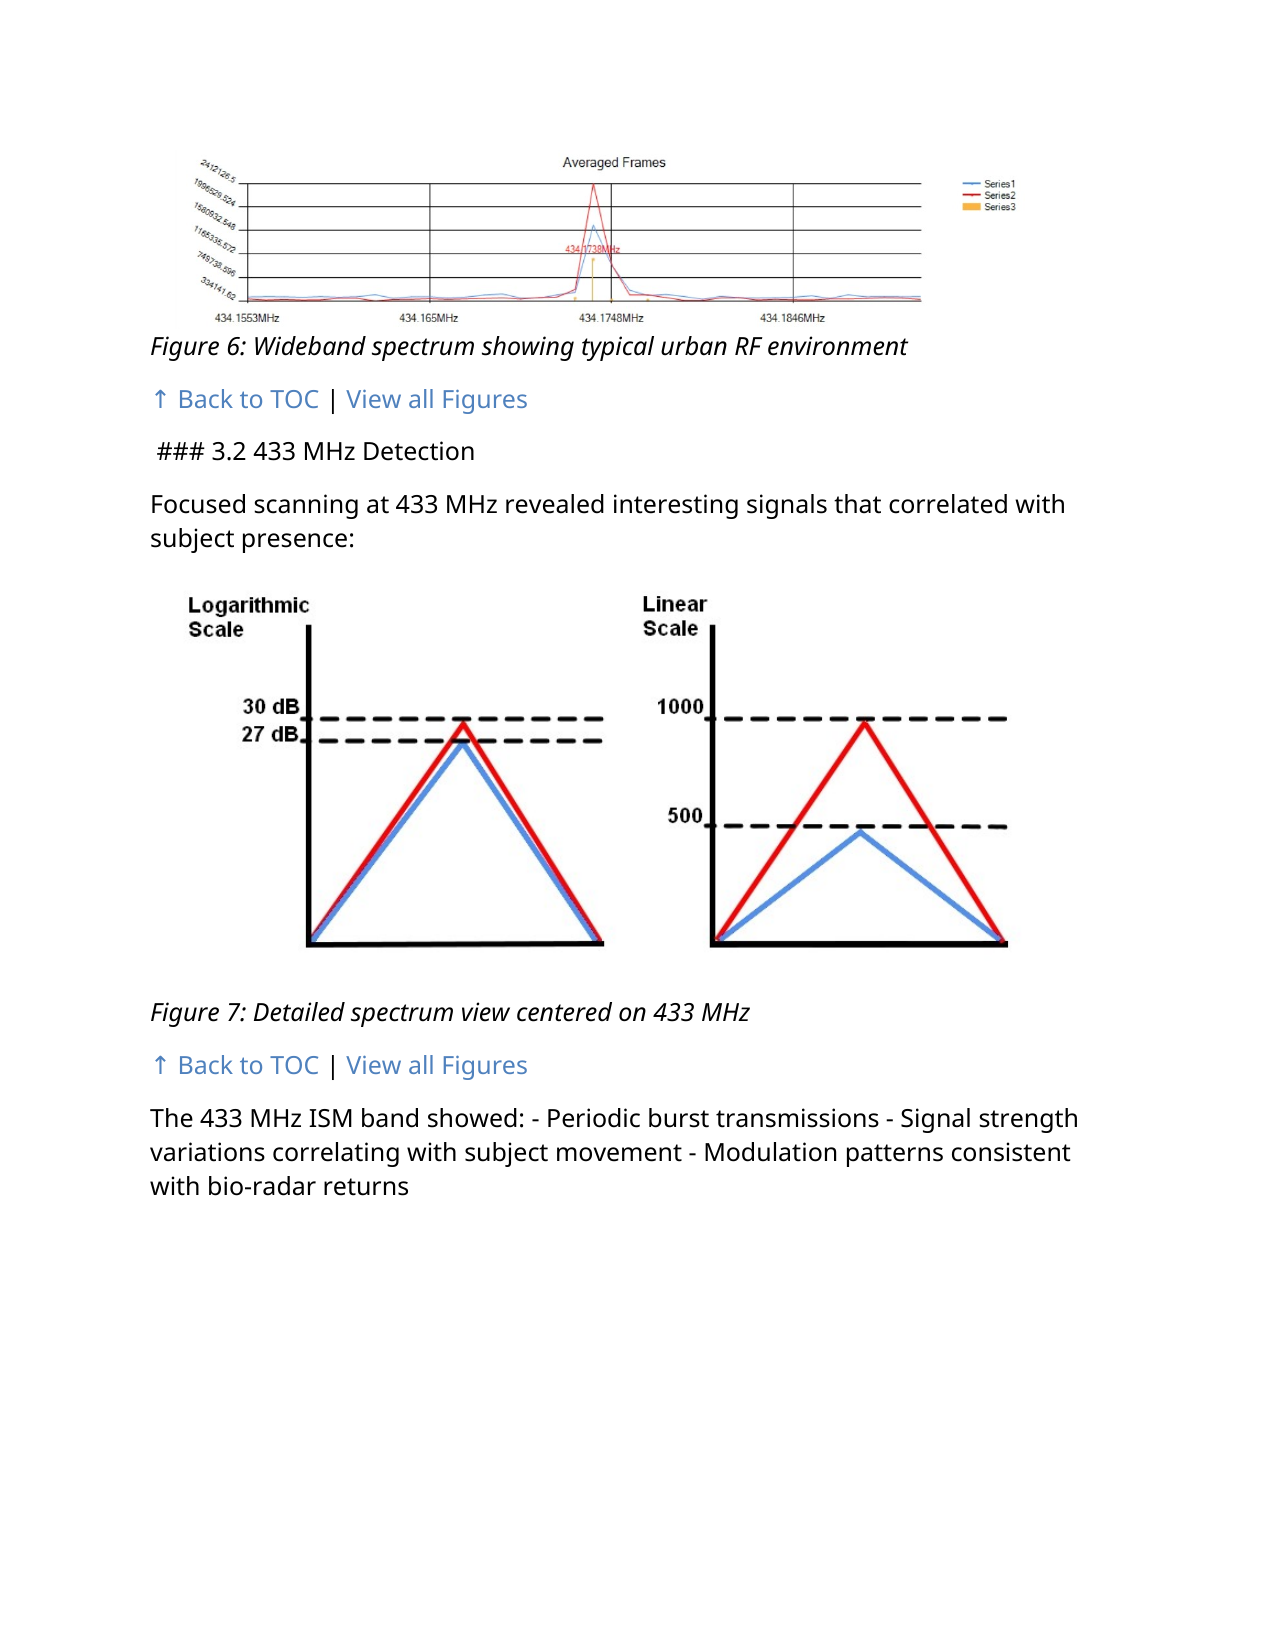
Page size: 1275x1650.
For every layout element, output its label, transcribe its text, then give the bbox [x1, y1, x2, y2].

picture [175, 150, 1051, 329]
text Focused scanning at 433 MHz revealed interesting signals that correlated with subject presence: [150, 487, 1125, 555]
text ### 3.2 433 MHz Detection [150, 434, 1125, 468]
text ↑ Back to TOC | View all Figures [150, 381, 1125, 415]
text The 433 MHz ISM band showed: - Periodic burst transmissions - Signal strength variations correlating with subject movement - Modulation patterns consistent with bio-radar returns [150, 1100, 1125, 1203]
text ↑ Back to TOC | View all Figures [150, 1048, 1125, 1082]
picture [175, 573, 1051, 995]
